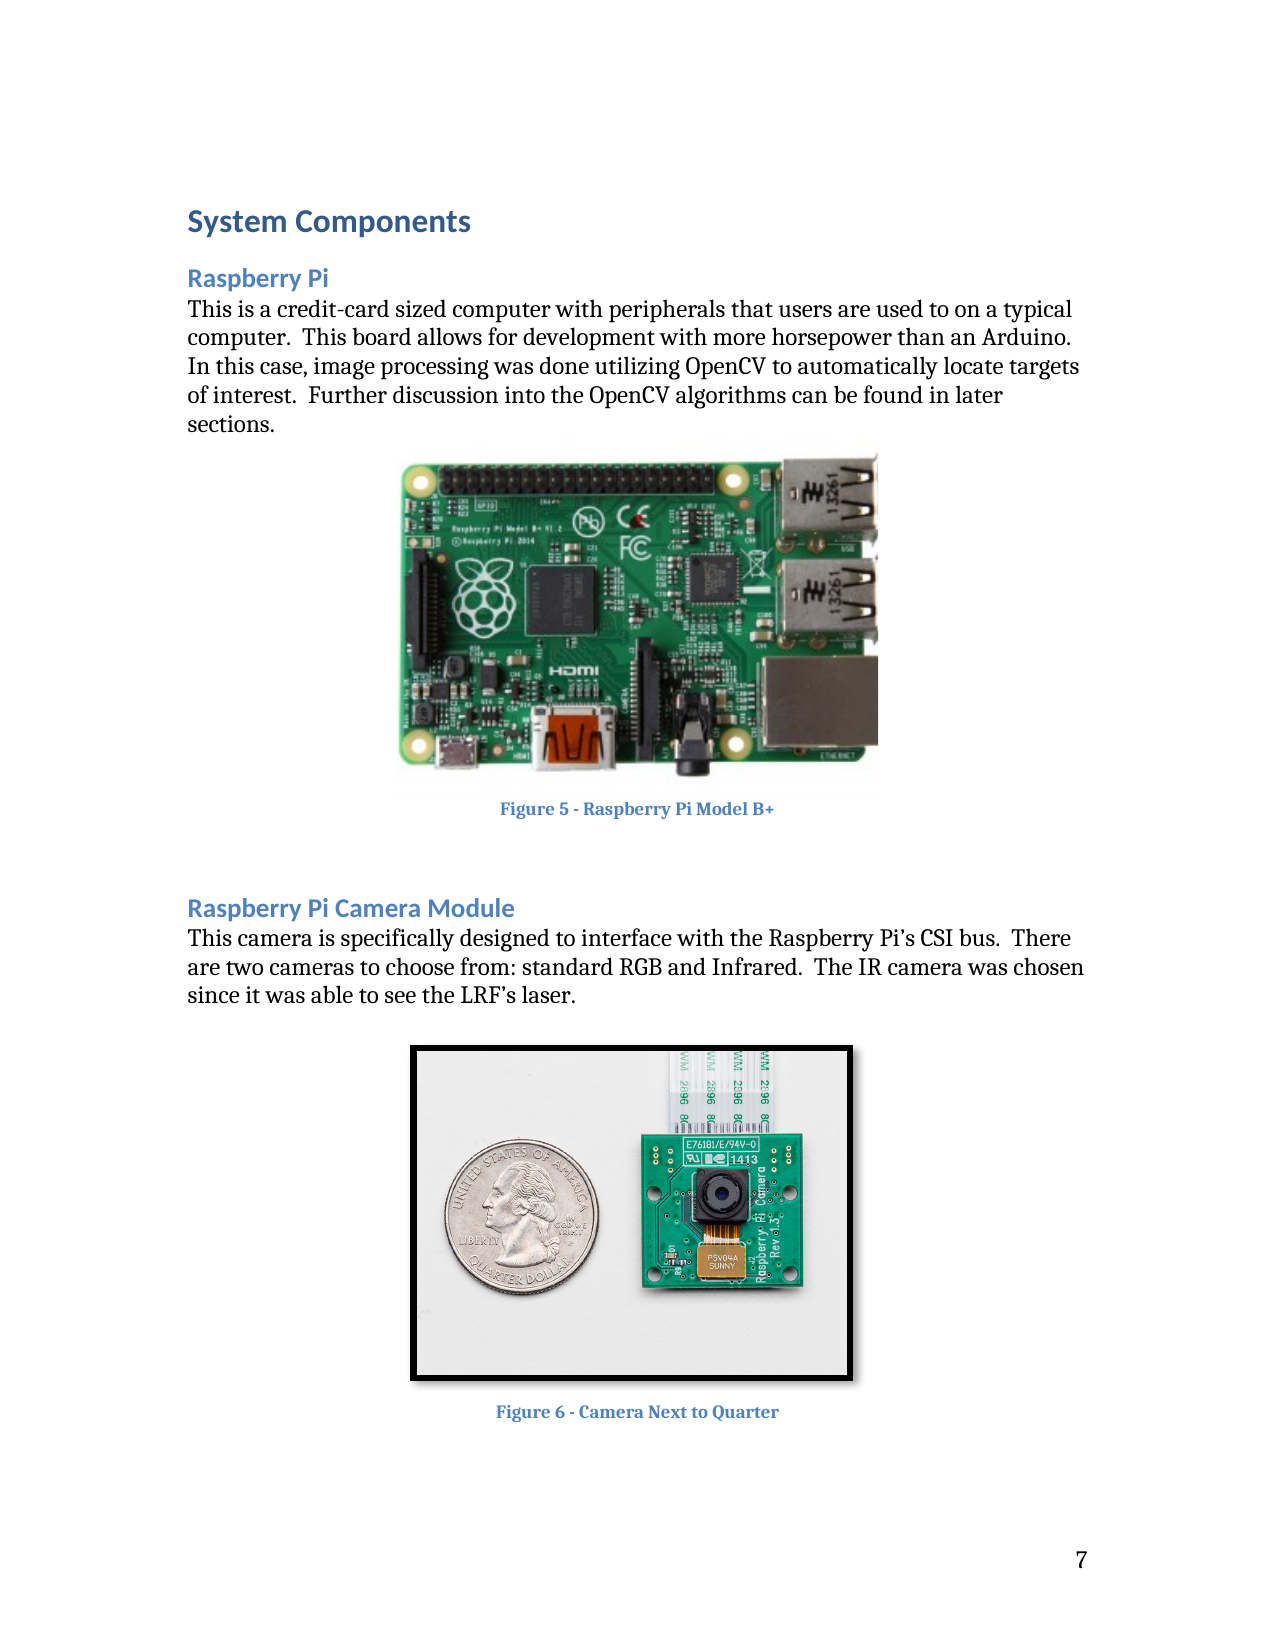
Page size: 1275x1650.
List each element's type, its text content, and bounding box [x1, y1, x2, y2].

text This camera is specifically designed to interface with the Raspberry Pi’s CSI bus. There are two cameras to choose from: standard RGB and Infrared. The IR camera was chosen since it was able to see the LRF’s laser. [187, 924, 1087, 1010]
subtitle Raspberry Pi [187, 262, 1087, 294]
subtitle Raspberry Pi Camera Module [187, 891, 1087, 924]
picture [396, 438, 879, 799]
picture [417, 1051, 847, 1375]
text This is a credit-card sized computer with peripherals that users are used to on a typical computer. This board allows for development with more horsepower than an Arduino. In this case, image processing was done utilizing OpenCV to automatically locate targets of interest. Further discussion into the OpenCV algorithms can be found in later sections. [187, 294, 1087, 438]
subtitle System Components [187, 200, 1087, 241]
